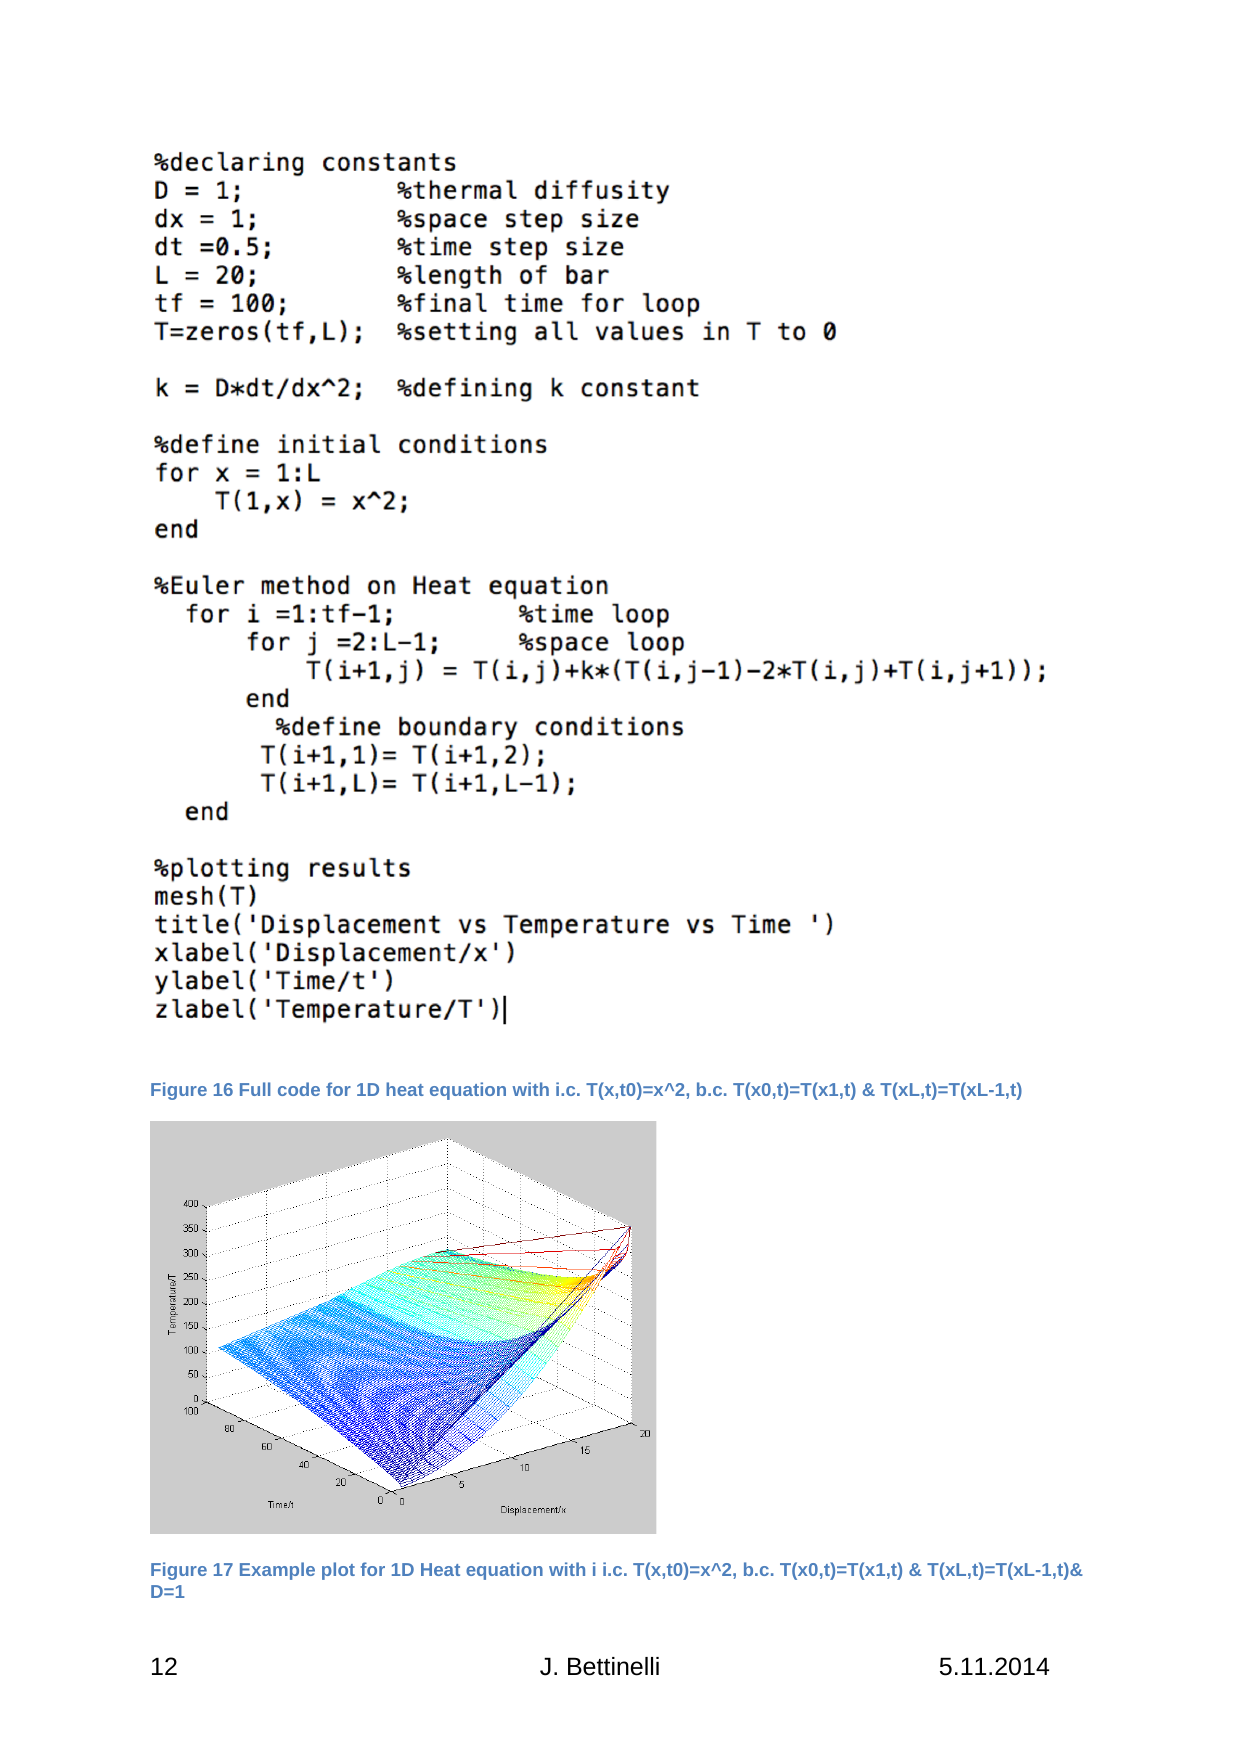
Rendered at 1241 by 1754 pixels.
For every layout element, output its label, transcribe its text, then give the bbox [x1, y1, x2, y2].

picture [150, 150, 1091, 1054]
picture [150, 1121, 657, 1534]
text Figure 16 Full code for 1D heat equation with i.c. T(x,t0)=x^2, b.c. T(x0,t)=T(x1,t) & T(xL,t)=T(xL-1,t) [150, 1079, 1090, 1100]
text Figure 17 Example plot for 1D Heat equation with i i.c. T(x,t0)=x^2, b.c. T(x0,t)=T(x1,t) & T(xL,t)=T(xL-1,t)& D=1 [150, 1559, 1090, 1602]
